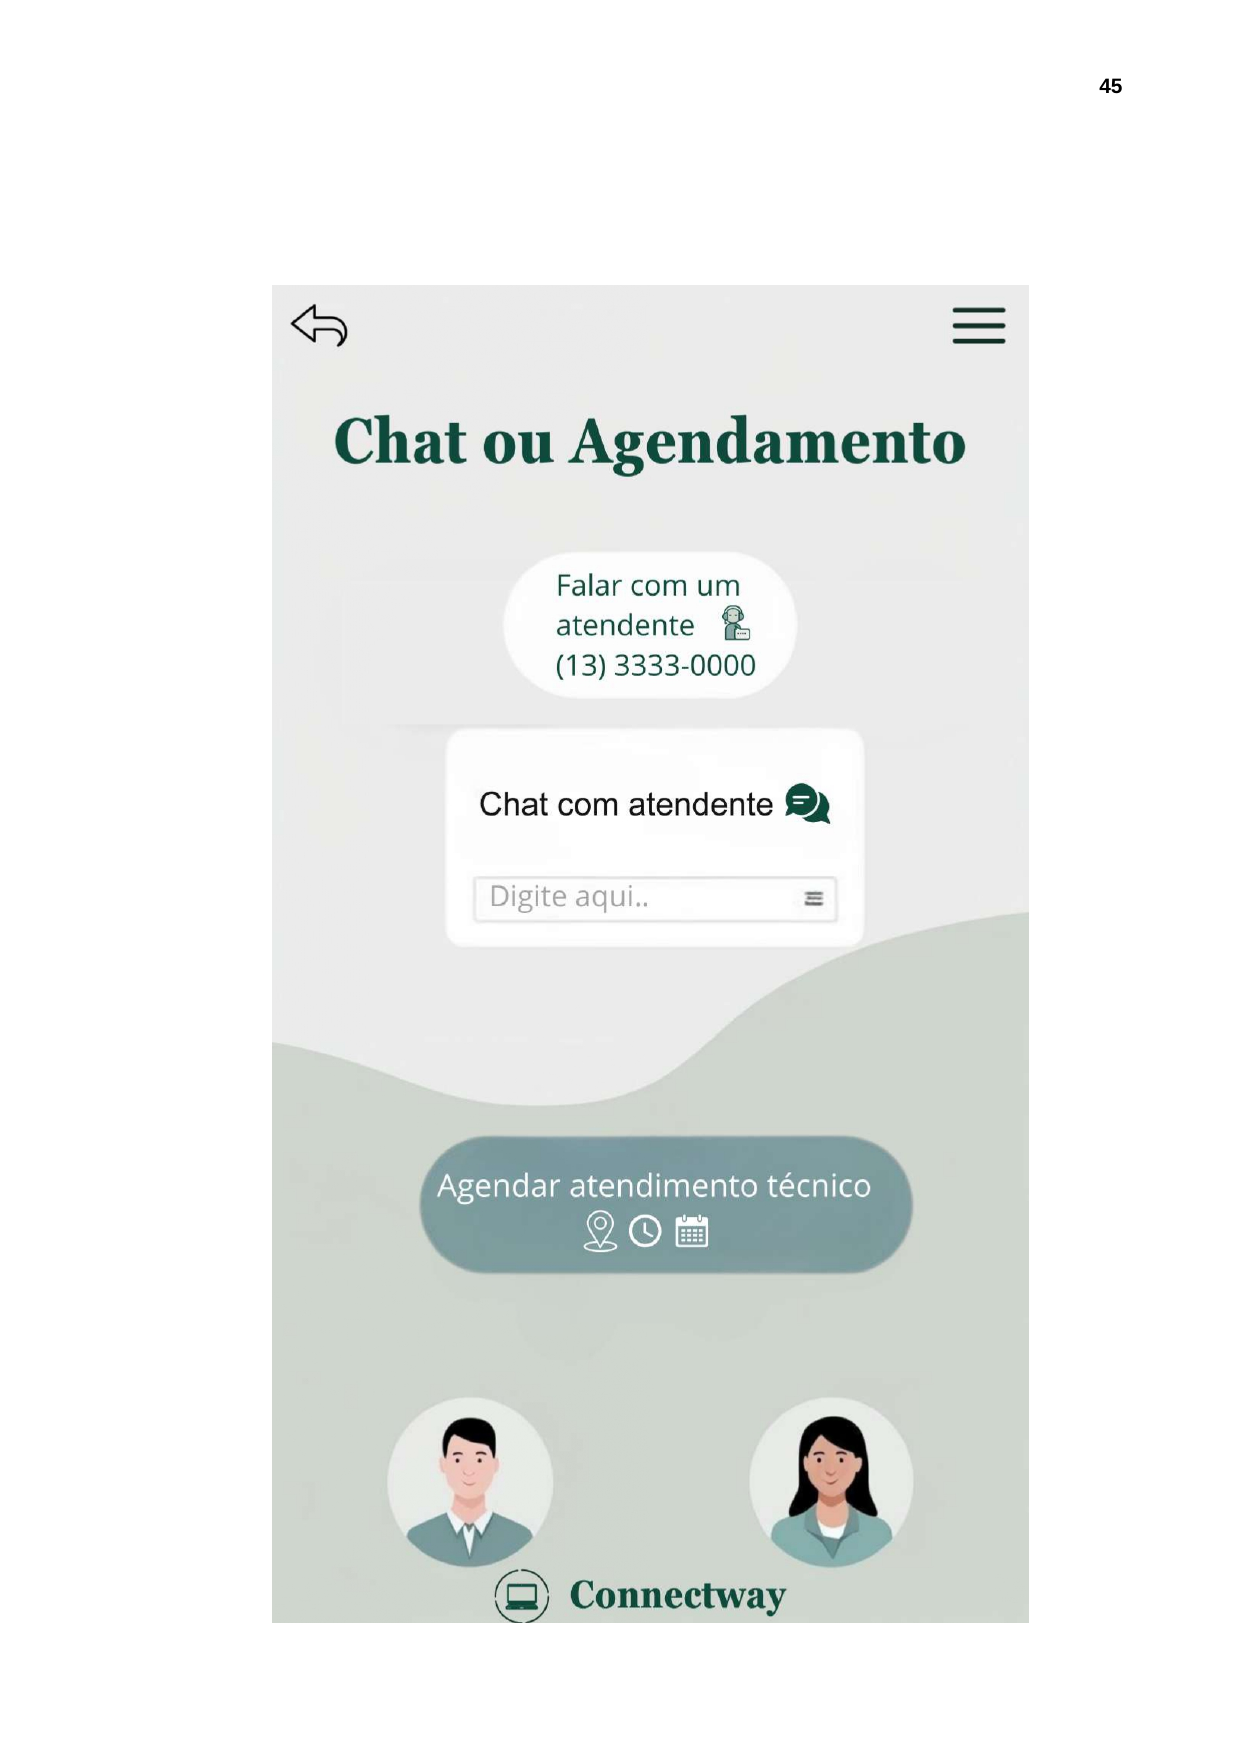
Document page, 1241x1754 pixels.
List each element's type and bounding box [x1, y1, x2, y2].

picture [177, 285, 1123, 1623]
